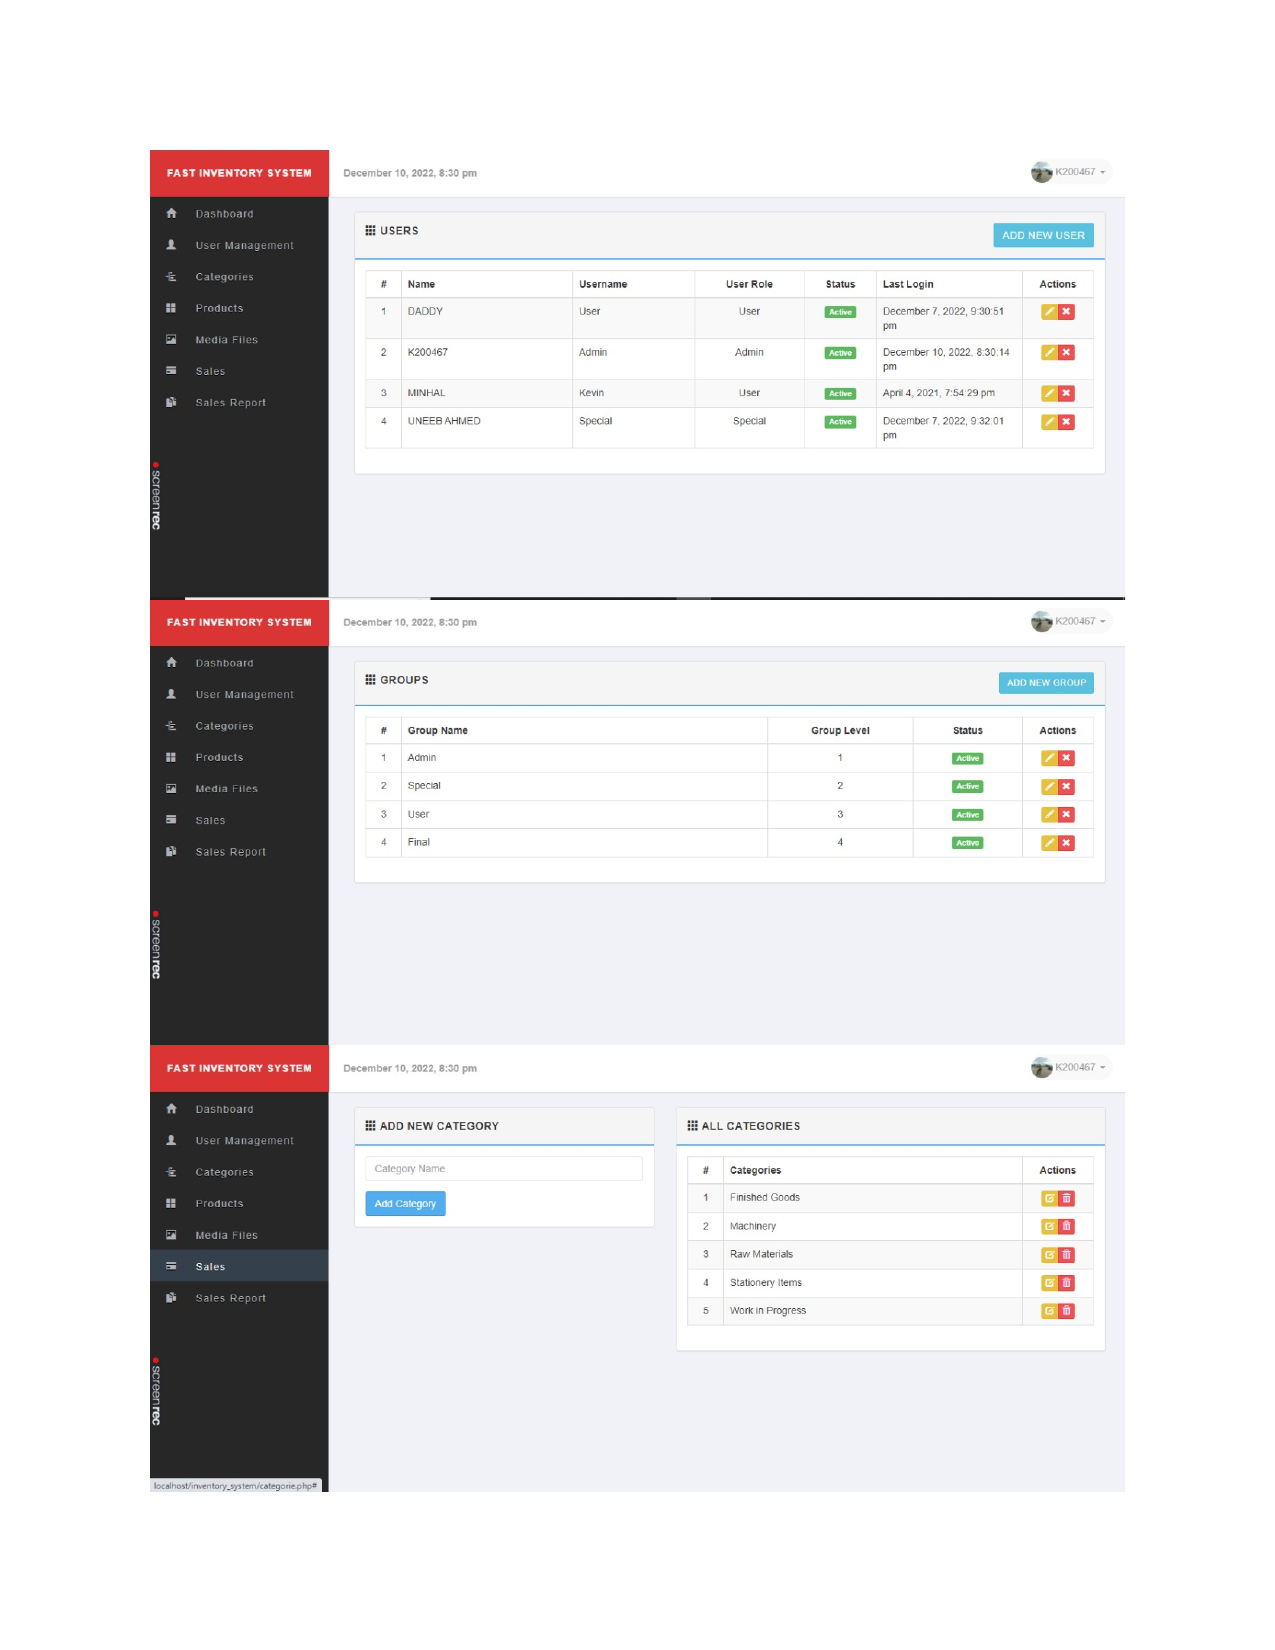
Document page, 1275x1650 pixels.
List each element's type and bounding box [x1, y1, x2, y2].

picture [150, 150, 1125, 1492]
